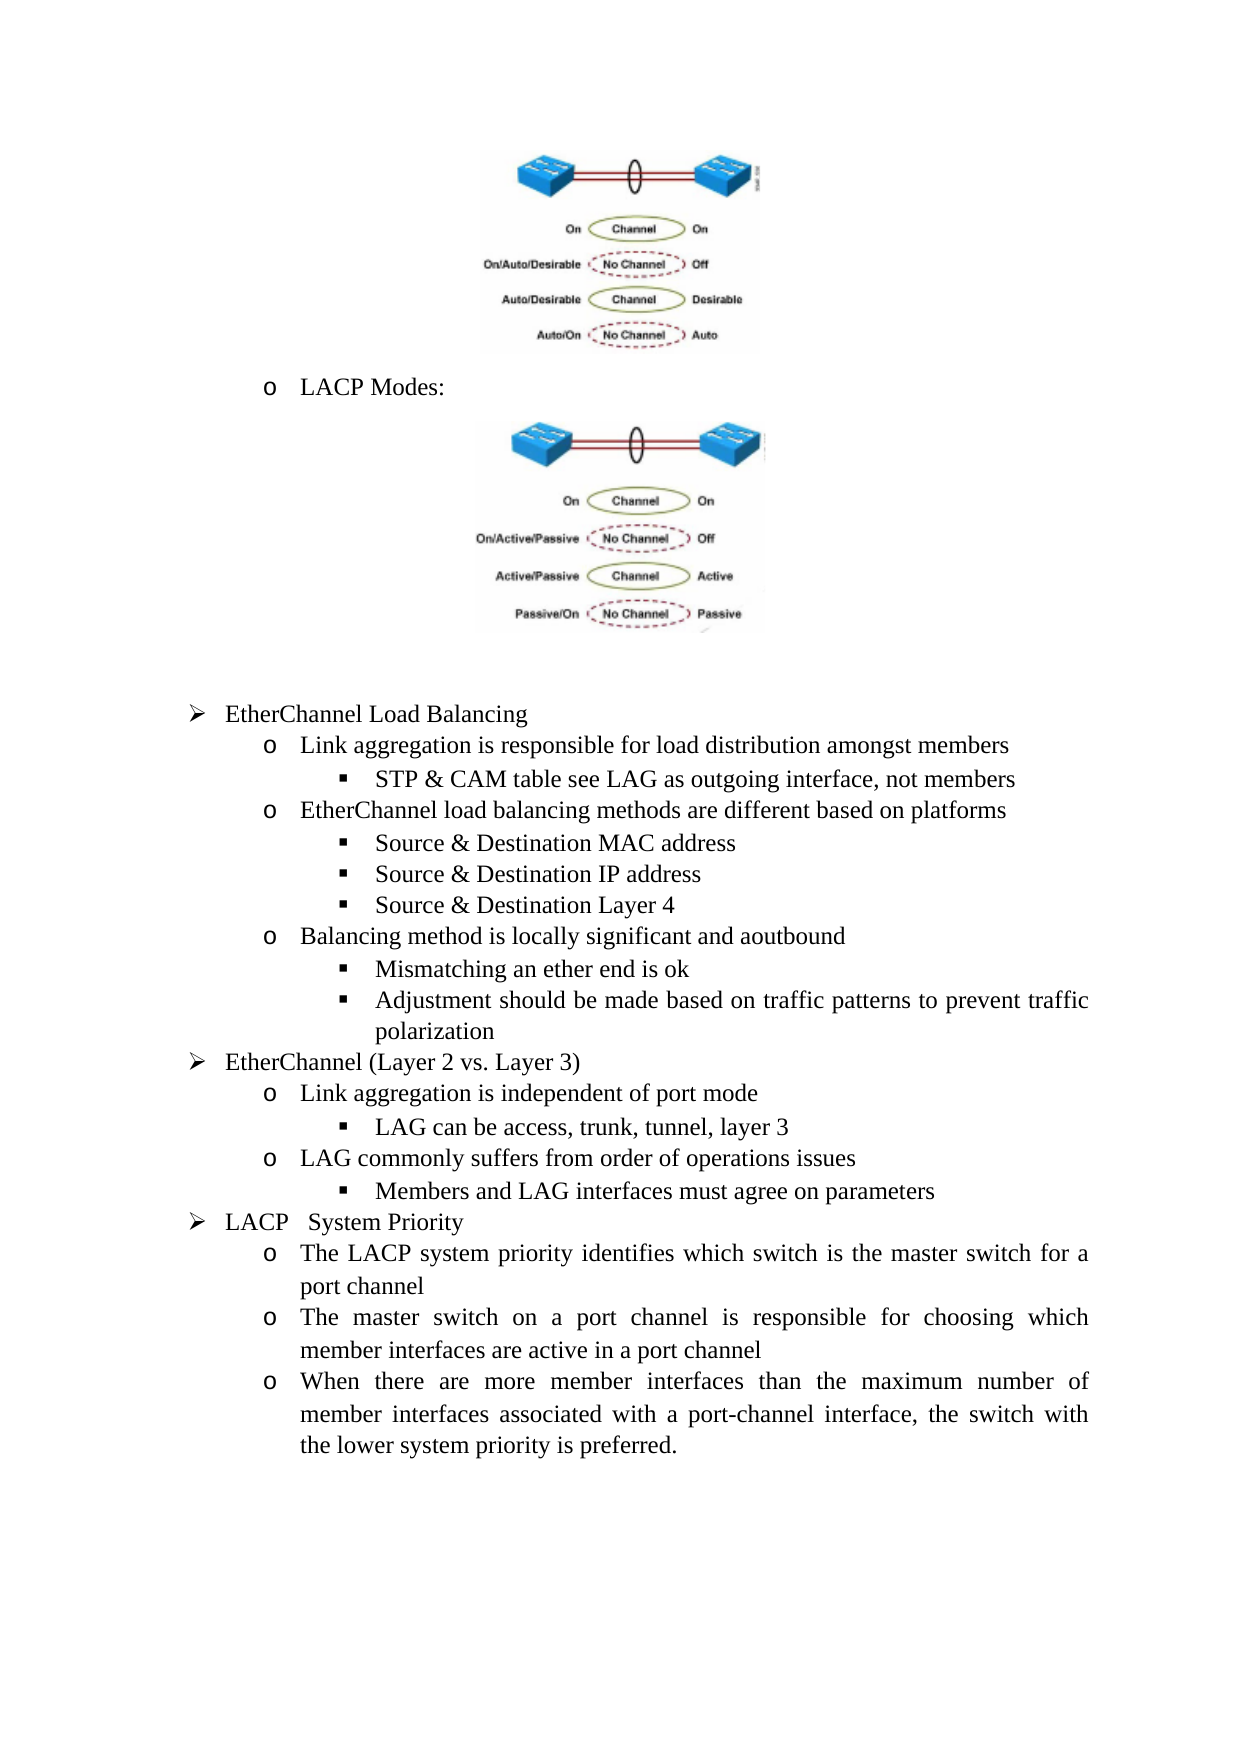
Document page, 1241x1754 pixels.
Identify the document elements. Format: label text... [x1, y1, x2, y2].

list LAG can be access, trunk, tunnel, layer 3 [337, 1112, 1090, 1140]
list LACP System Priority [187, 1207, 1090, 1236]
list Source & Destination Layer 4 [337, 890, 1090, 919]
list Link aggregation is independent of port mode [262, 1078, 1090, 1109]
list Adjustment should be made based on traffic patterns to prevent traffic polarization [337, 985, 1090, 1045]
list LAG commonly suffers from order of operations issues [262, 1143, 1090, 1173]
list LACP Modes: [262, 372, 1090, 403]
list The LACP system priority identifies which switch is the master switch for a port channel [262, 1238, 1090, 1300]
list STP & CAM table see LAG as outgoing interface, not members [337, 764, 1090, 792]
list Mismatching an ether end is ok [337, 954, 1090, 983]
list When there are more member interfaces than the maximum number of member interfaces associated with a port-channel interface, the switch with the lower system priority is preferred. [262, 1366, 1090, 1459]
list EtherChannel (Layer 2 vs. Layer 3) [187, 1047, 1090, 1076]
picture [480, 150, 761, 354]
picture [474, 421, 766, 633]
list Members and LAG interfaces must agree on parameters [337, 1176, 1090, 1205]
list Source & Destination IP address [337, 859, 1090, 888]
list Source & Destination MAC address [337, 828, 1090, 857]
list EtherChannel load balancing methods are different based on platforms [262, 795, 1090, 826]
list Link aggregation is responsible for load distribution amongst members [262, 730, 1090, 761]
list The master switch on a port channel is responsible for choosing which member interfaces are active in a port channel [262, 1302, 1090, 1364]
list EtherChannel Load Balancing [187, 699, 1090, 728]
list Balancing method is locally significant and aoutbound [262, 921, 1090, 952]
